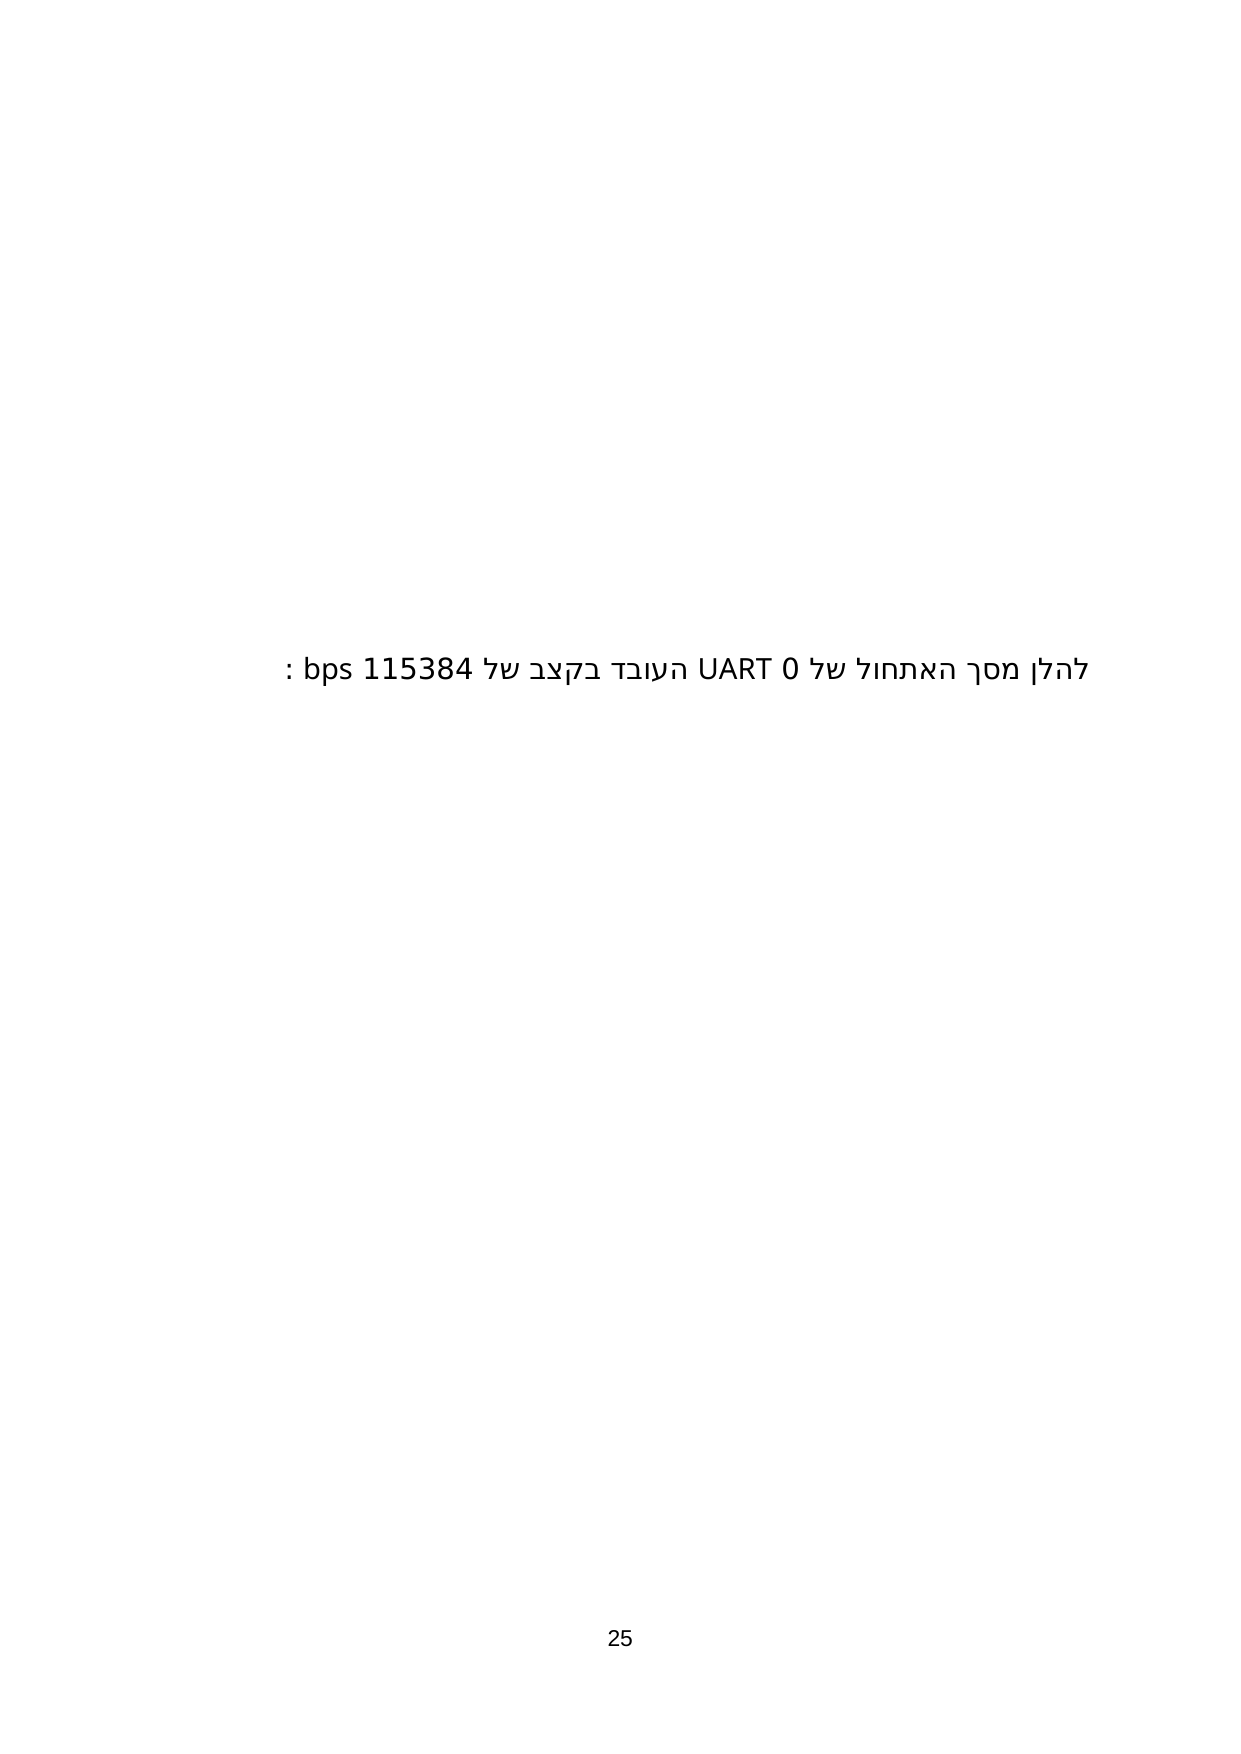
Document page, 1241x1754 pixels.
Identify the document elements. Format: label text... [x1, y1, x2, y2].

text להלן מסך האתחול של 0 UART העובד בקצב של 115384 bps : [150, 648, 1090, 688]
